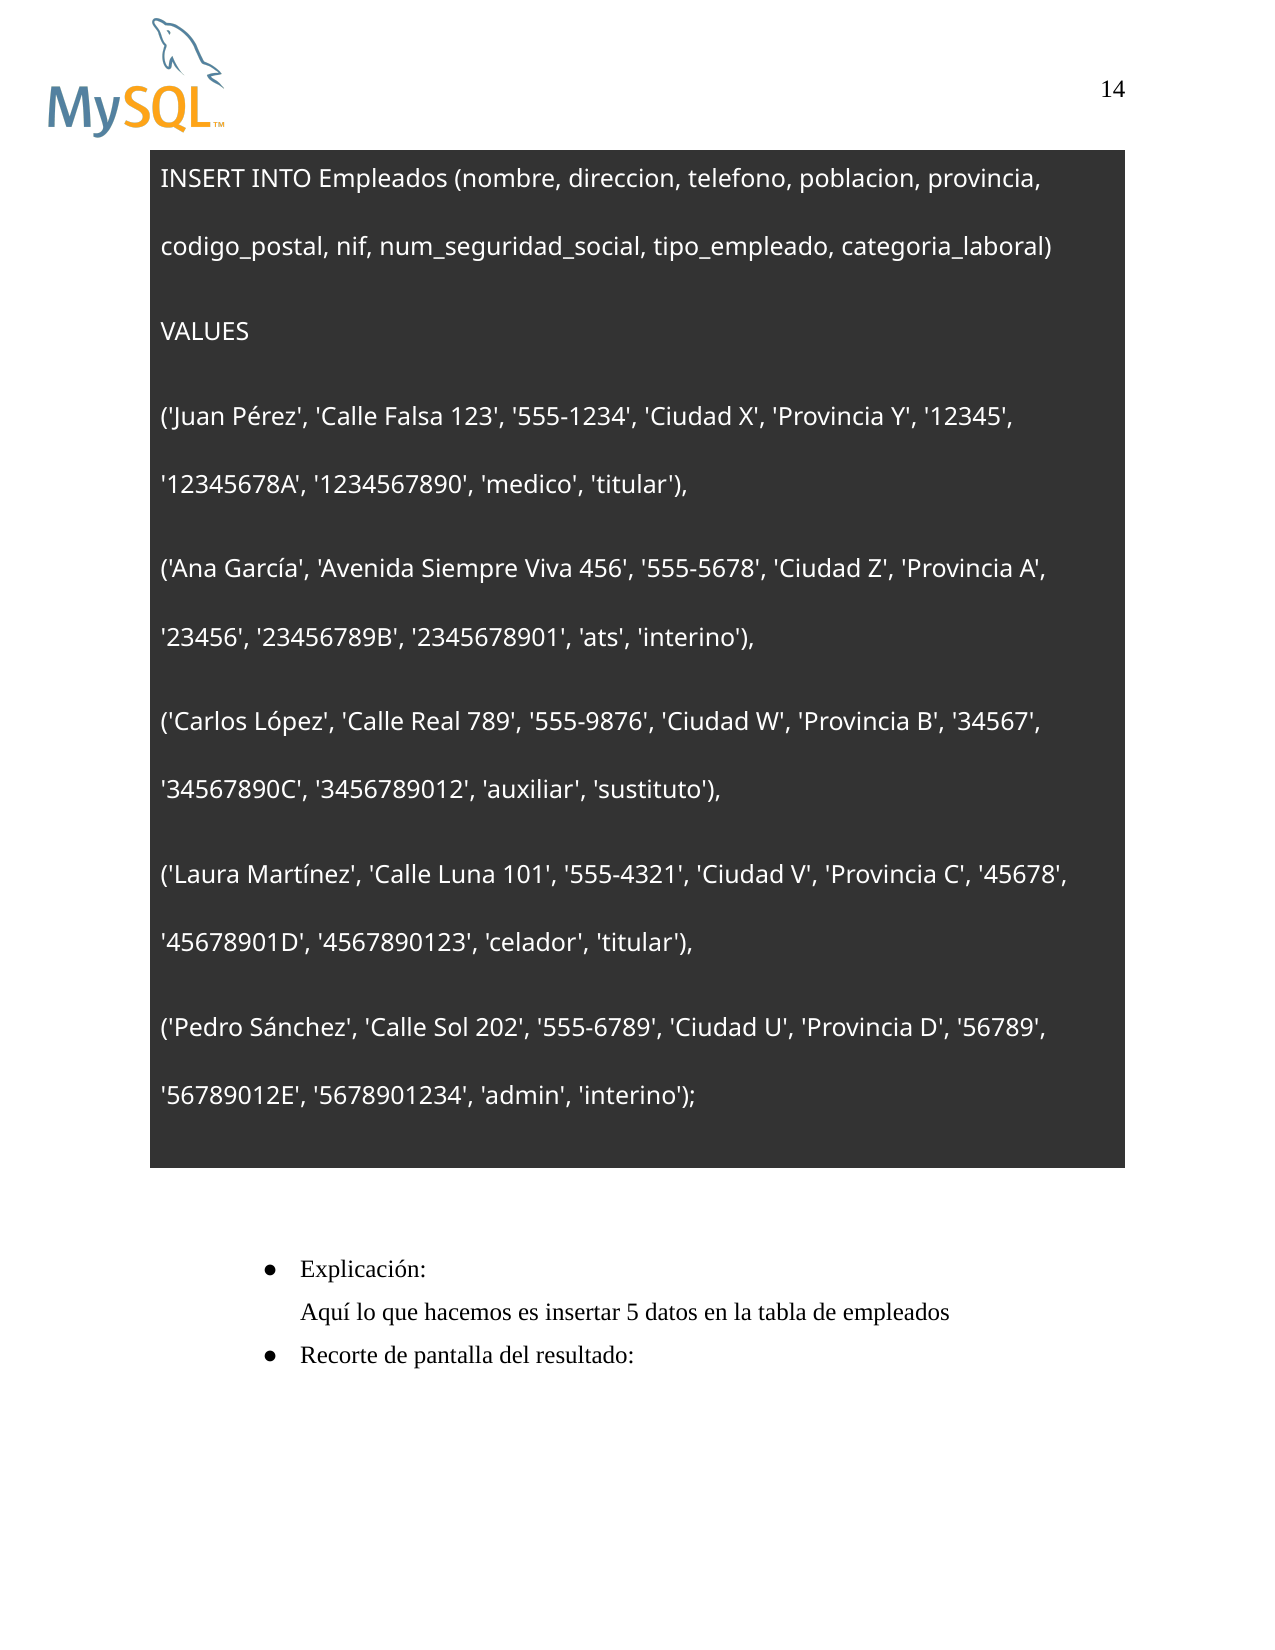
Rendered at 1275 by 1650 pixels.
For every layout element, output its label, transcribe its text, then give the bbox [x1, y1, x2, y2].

picture [30, 11, 239, 142]
list Explicación: [262, 1254, 1125, 1283]
text Aquí lo que hacemos es insertar 5 datos en la tabla de empleados [300, 1297, 1125, 1326]
table_header INSERT INTO Empleados (nombre, direccion, telefono, poblacion, provincia, codigo_postal, nif, num_seguridad_social, tipo_empleado, categoria_laboral) VALUES ('Juan Pérez', 'Calle Falsa 123', '555-1234', 'Ciudad X', 'Provincia Y', '12345', '12345678A', '1234567890', 'medico', 'titular'), ('Ana García', 'Avenida Siempre Viva 456', '555-5678', 'Ciudad Z', 'Provincia A', '23456', '23456789B', '2345678901', 'ats', 'interino'), ('Carlos López', 'Calle Real 789', '555-9876', 'Ciudad W', 'Provincia B', '34567', '34567890C', '3456789012', 'auxiliar', 'sustituto'), ('Laura Martínez', 'Calle Luna 101', '555-4321', 'Ciudad V', 'Provincia C', '45678', '45678901D', '4567890123', 'celador', 'titular'), ('Pedro Sánchez', 'Calle Sol 202', '555-6789', 'Ciudad U', 'Provincia D', '56789', '56789012E', '5678901234', 'admin', 'interino'); [150, 150, 1125, 1168]
list Recorte de pantalla del resultado: [262, 1340, 1125, 1369]
